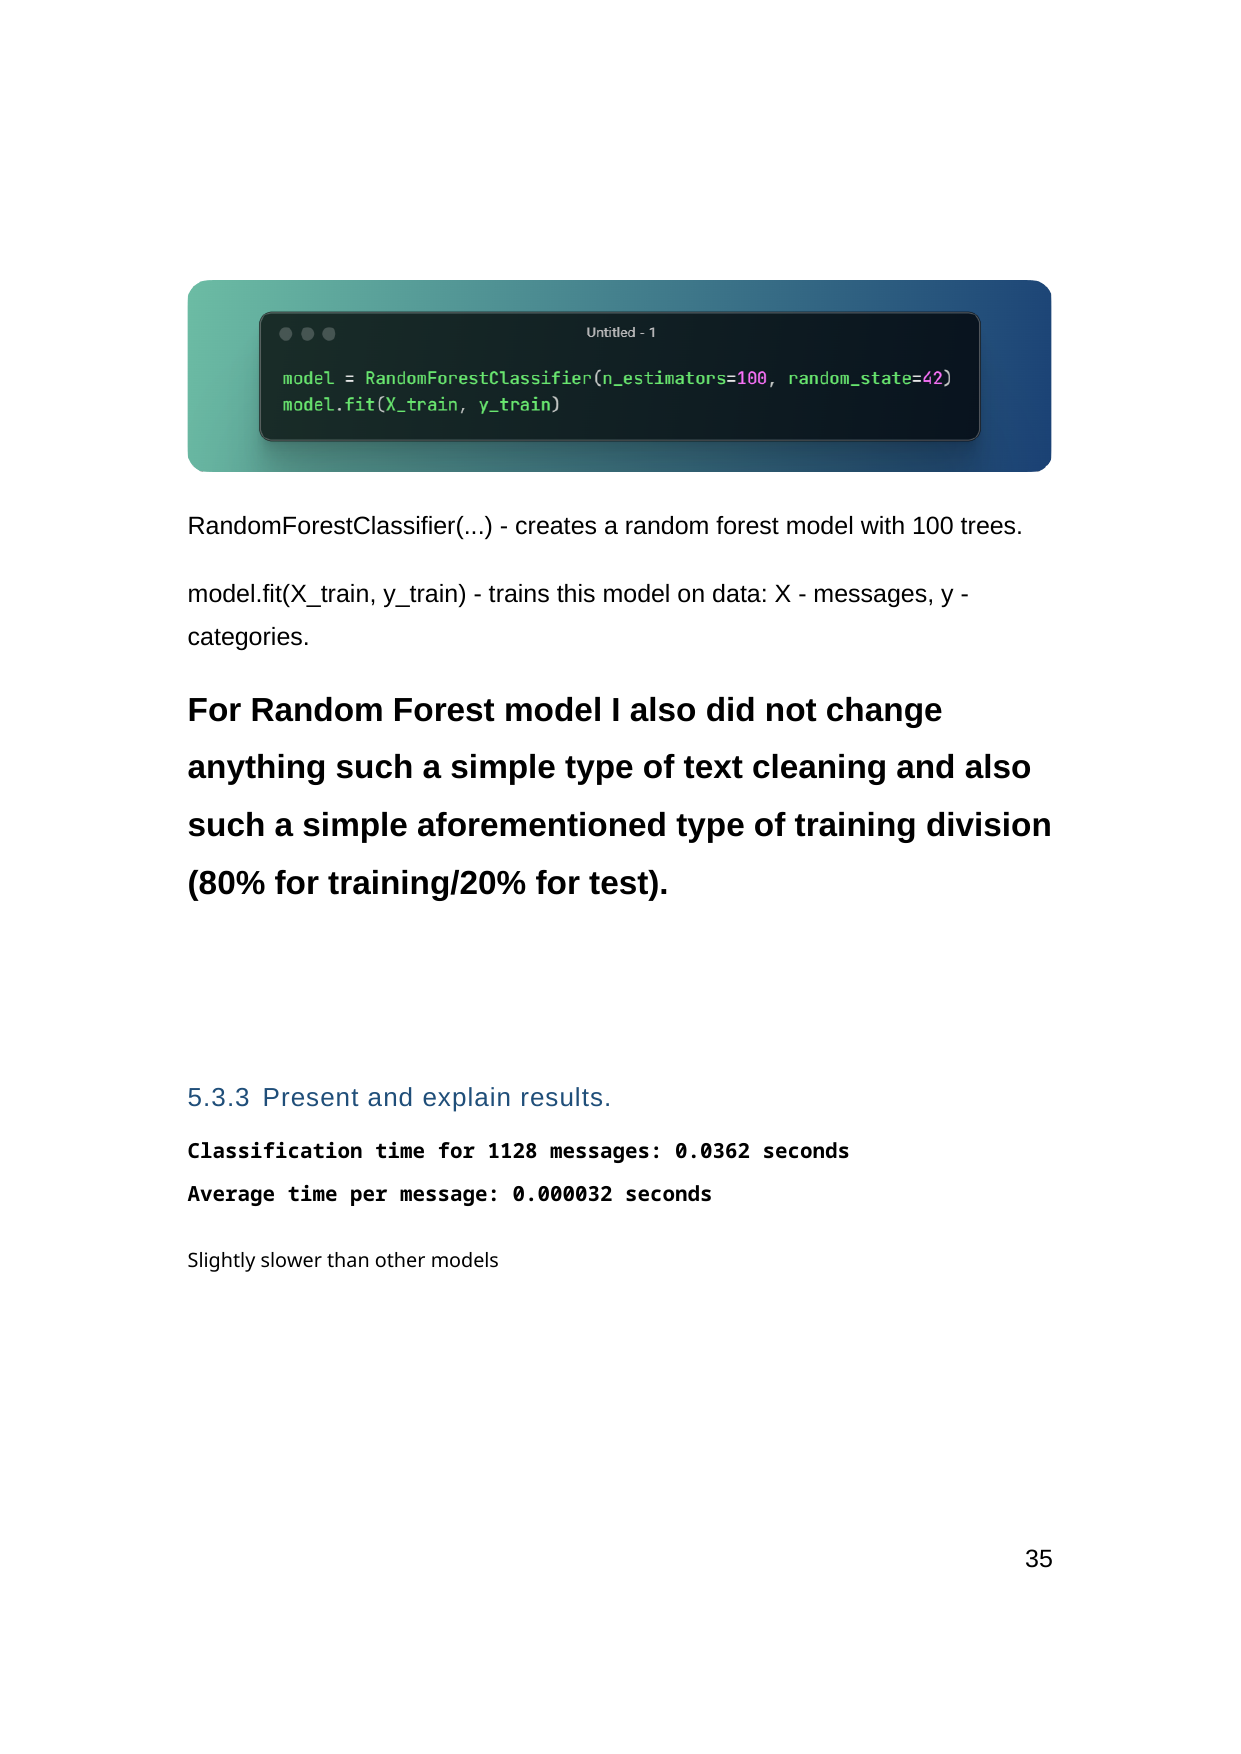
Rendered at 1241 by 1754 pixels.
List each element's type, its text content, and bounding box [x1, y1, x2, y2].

picture [187, 280, 1052, 472]
text Slightly slower than other models [187, 1247, 1053, 1274]
text For Random Forest model I also did not change anything such a simple type of text cleaning and also such a simple aforementioned type of training division (80% for training/20% for test). [187, 690, 1053, 901]
subtitle 5.3.3 Present and explain results. [187, 1082, 1053, 1112]
text model.fit(X_train, y_train) - trains this model on data: X - messages, y - categories. [187, 579, 1053, 651]
text Classification time for 1128 messages: 0.0362 seconds Average time per message: 0.000032 seconds [187, 1136, 1053, 1207]
text RandomForestClassifier(...) - creates a random forest model with 100 trees. [187, 511, 1053, 539]
